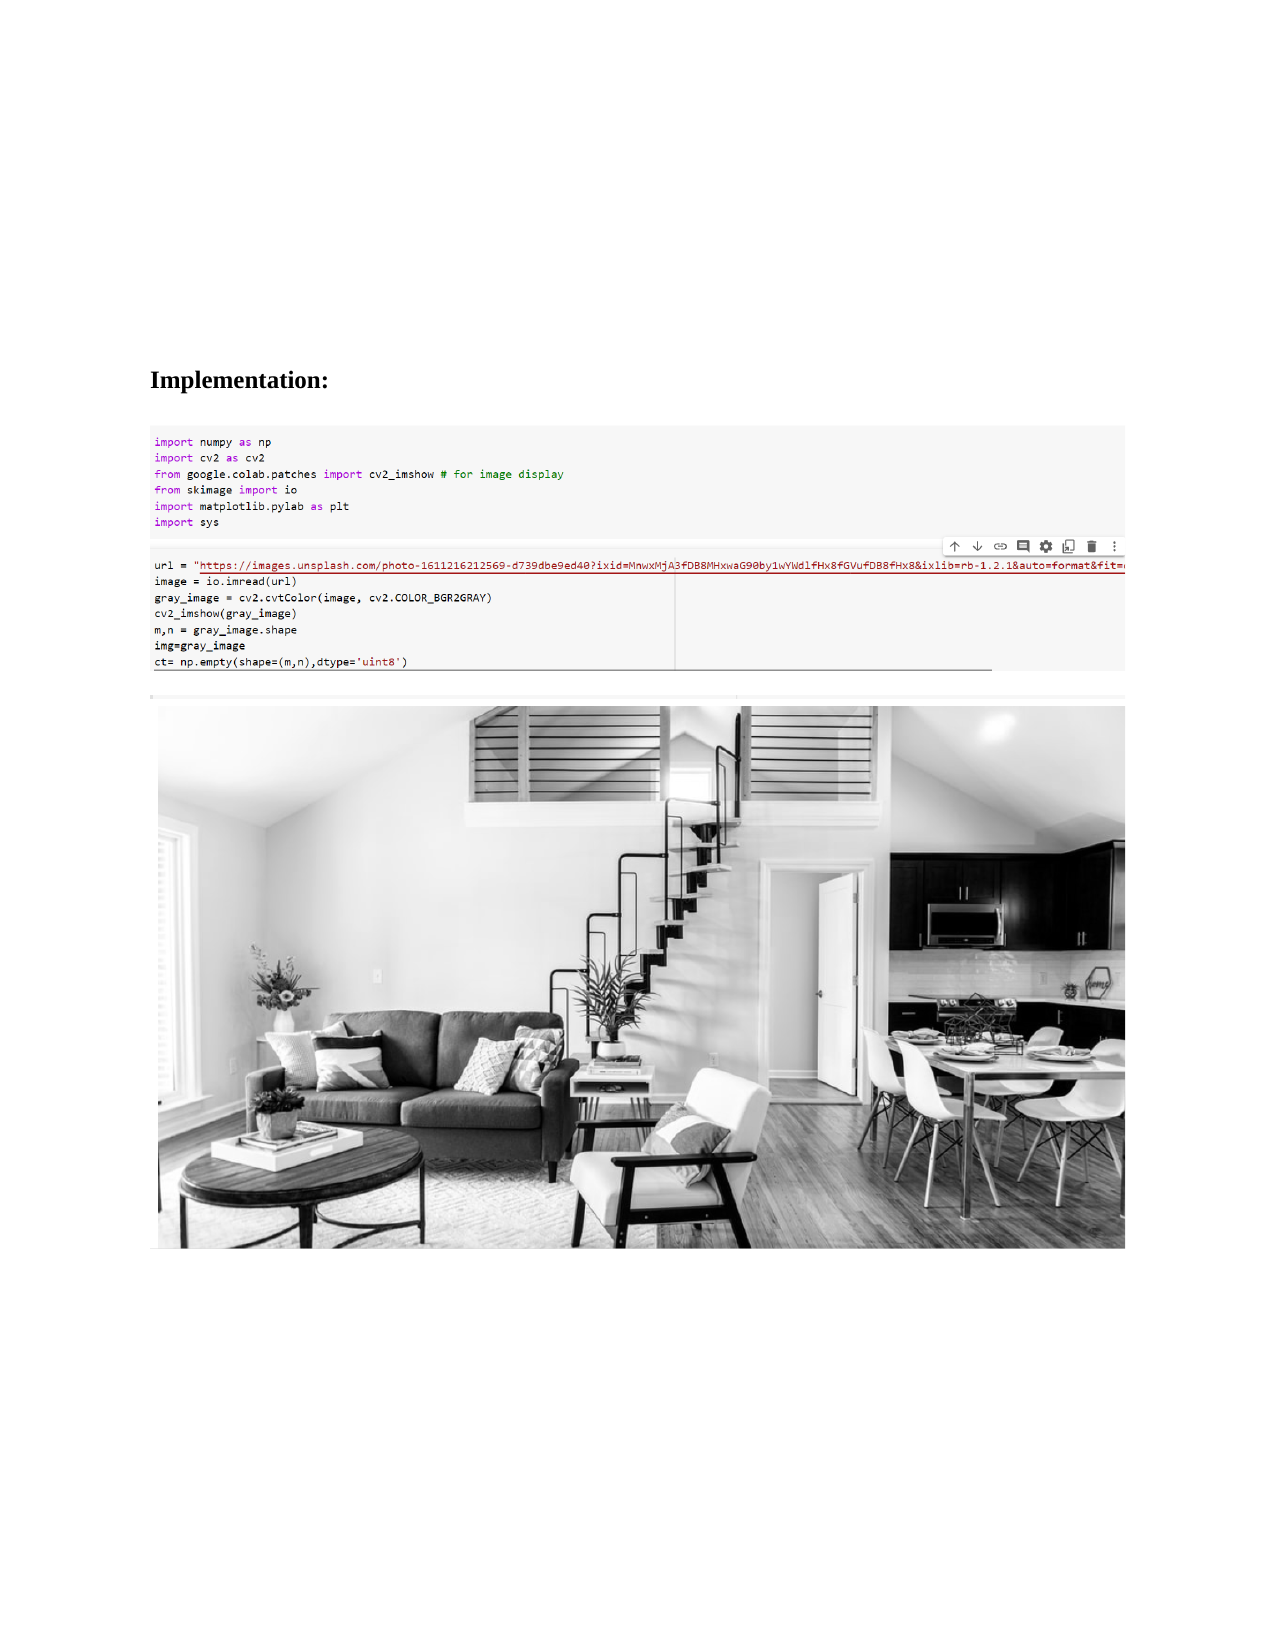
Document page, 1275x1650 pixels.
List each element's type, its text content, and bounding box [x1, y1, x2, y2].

text Implementation: [150, 365, 1125, 394]
picture [150, 695, 1125, 1249]
picture [150, 419, 1125, 671]
